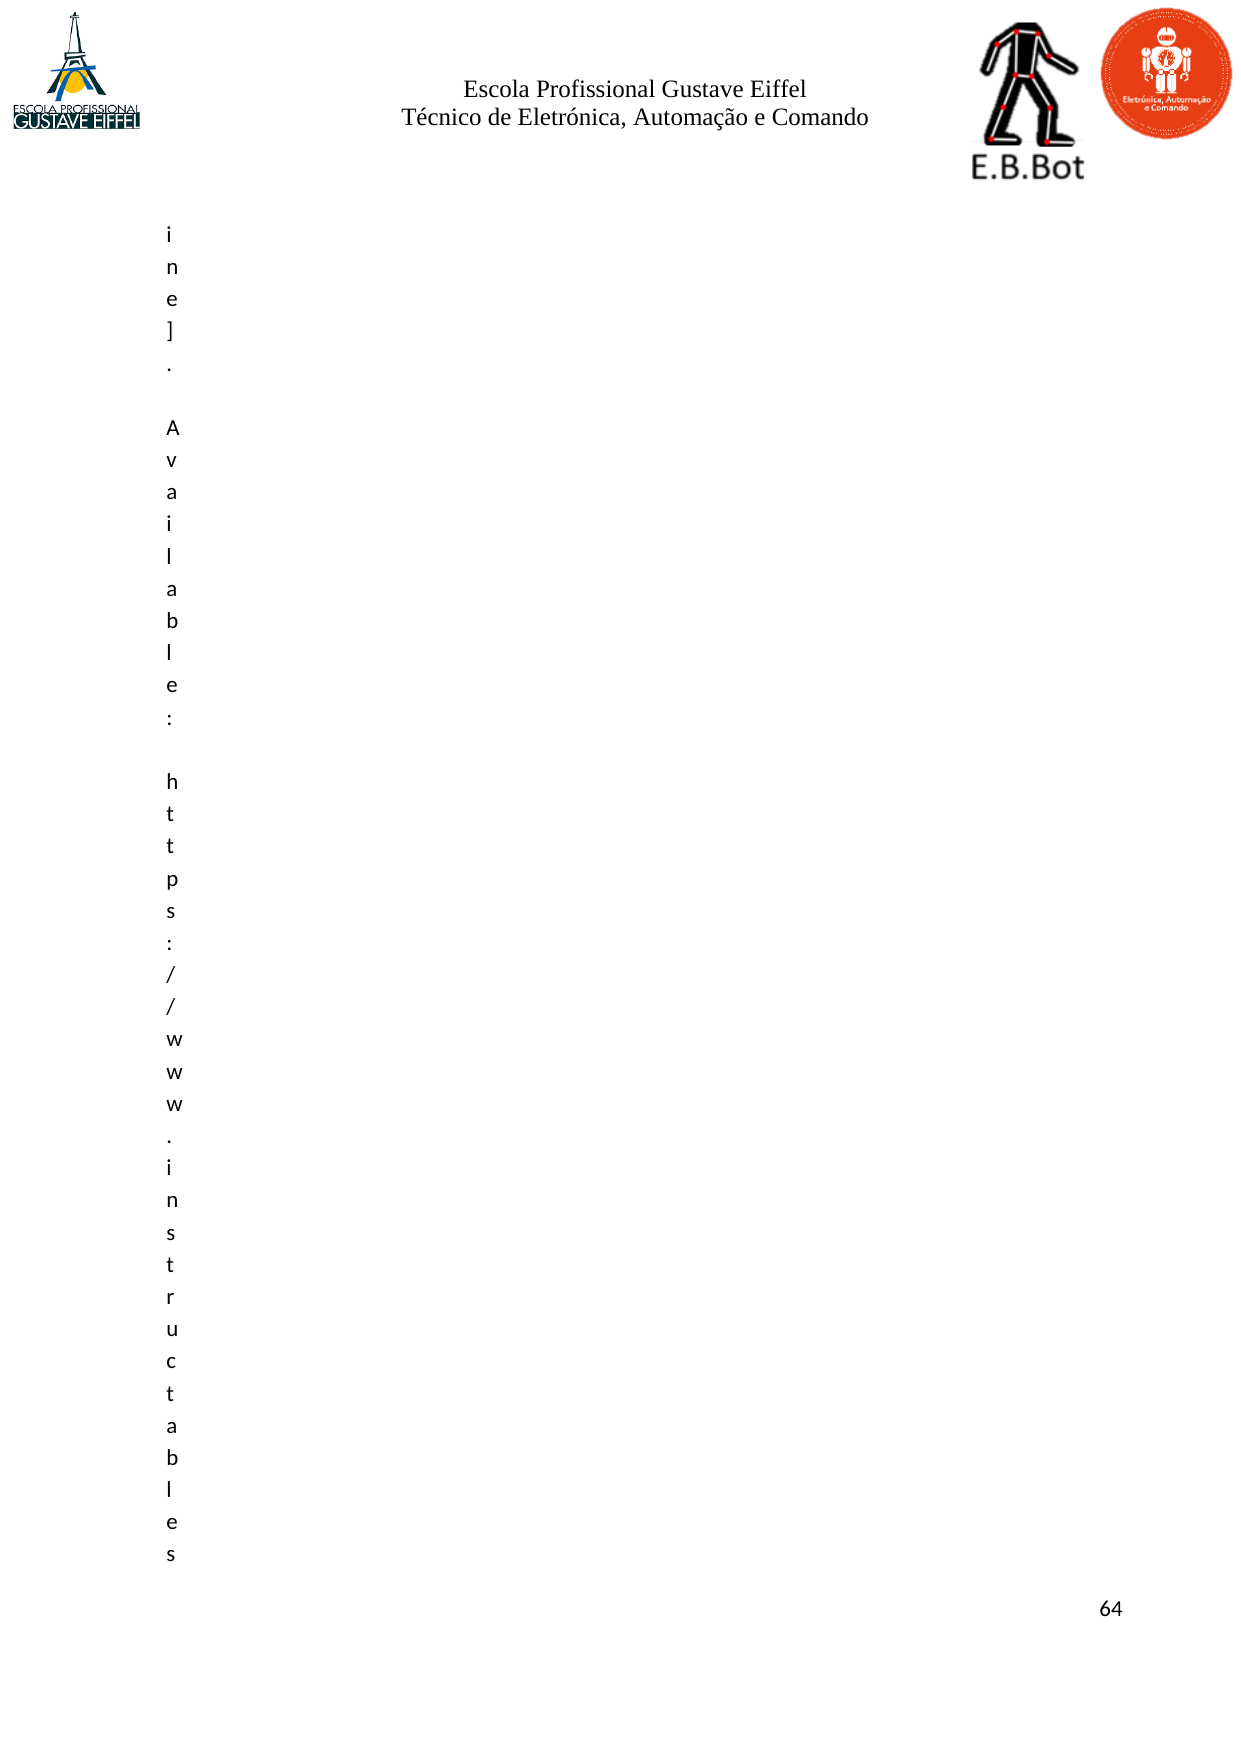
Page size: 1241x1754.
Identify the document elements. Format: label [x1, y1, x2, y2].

picture [971, 16, 1085, 183]
picture [2, 0, 150, 142]
picture [1092, 0, 1240, 148]
